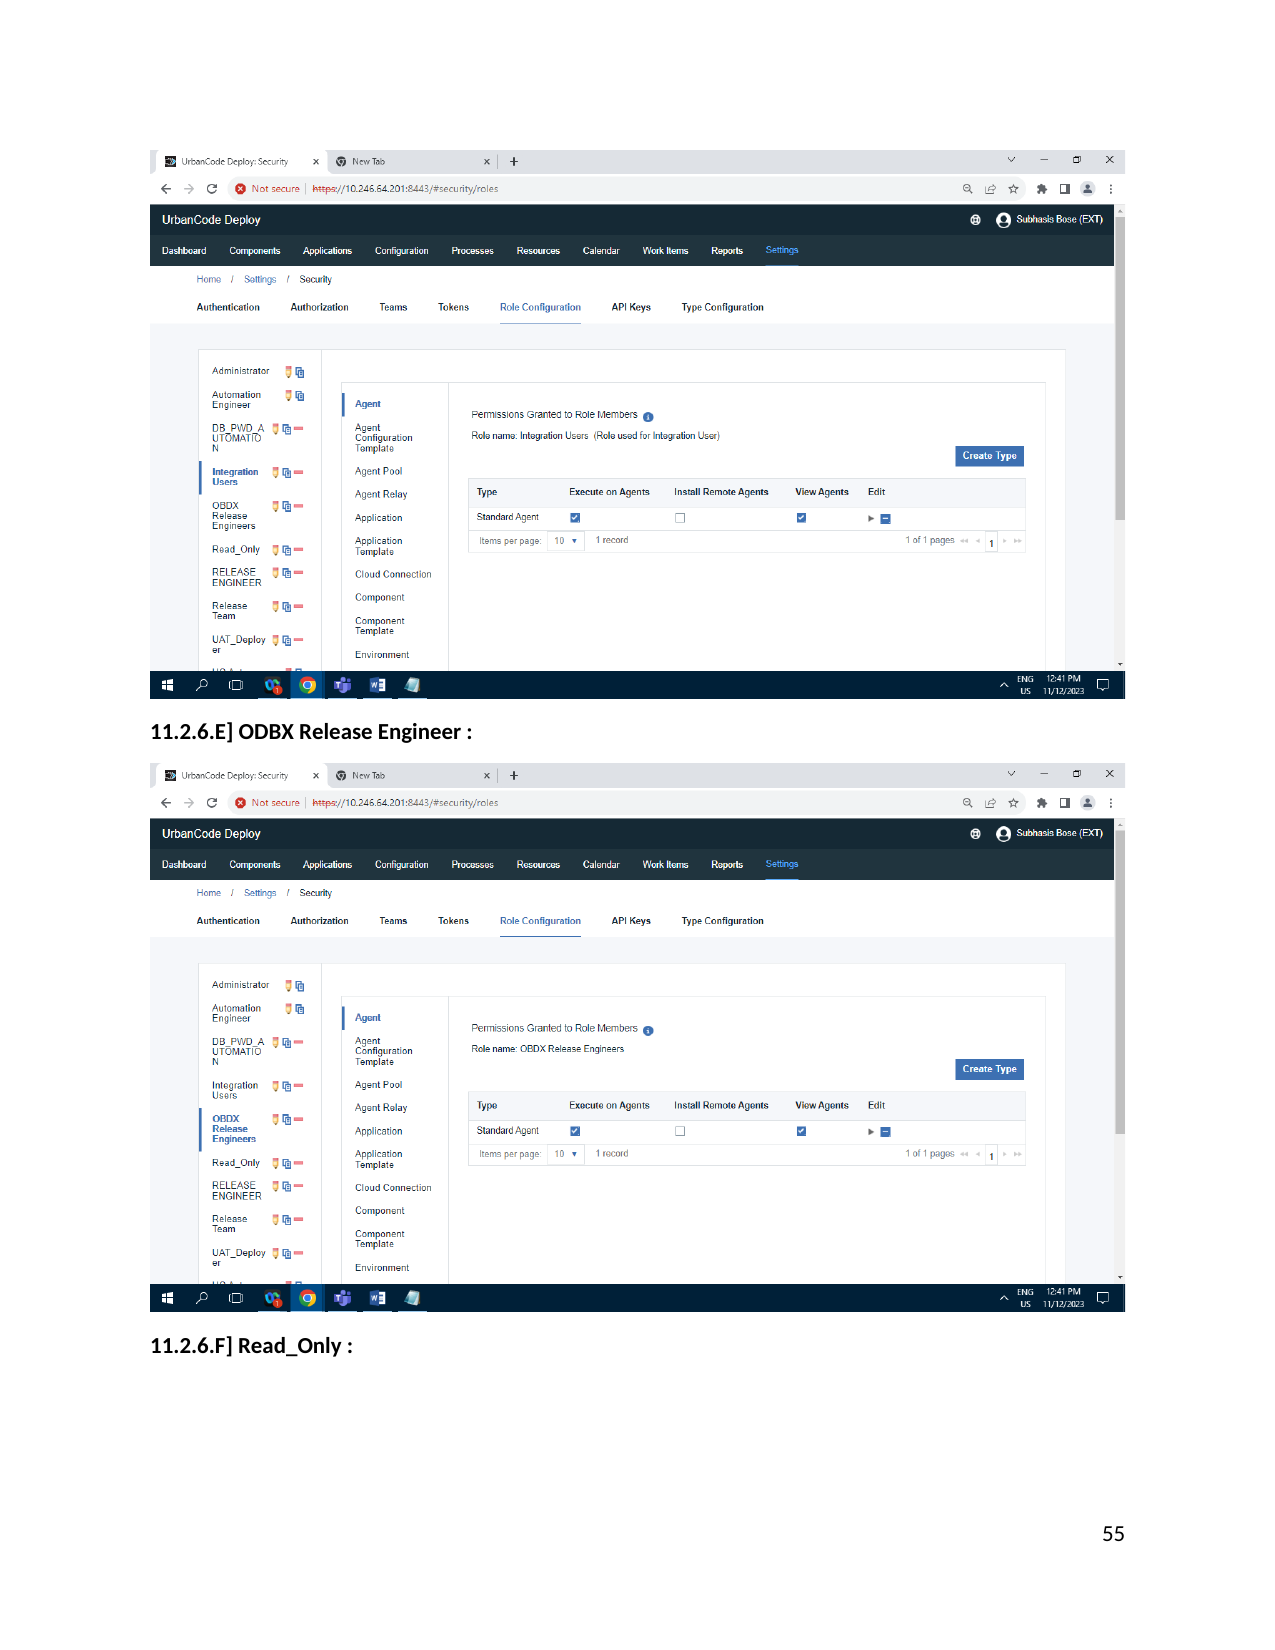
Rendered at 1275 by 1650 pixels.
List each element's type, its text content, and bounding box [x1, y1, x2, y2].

picture [150, 150, 1125, 699]
text 11.2.6.E] ODBX Release Engineer : [150, 717, 1125, 745]
text 11.2.6.F] Read_Only : [150, 1331, 1125, 1359]
picture [150, 763, 1125, 1312]
